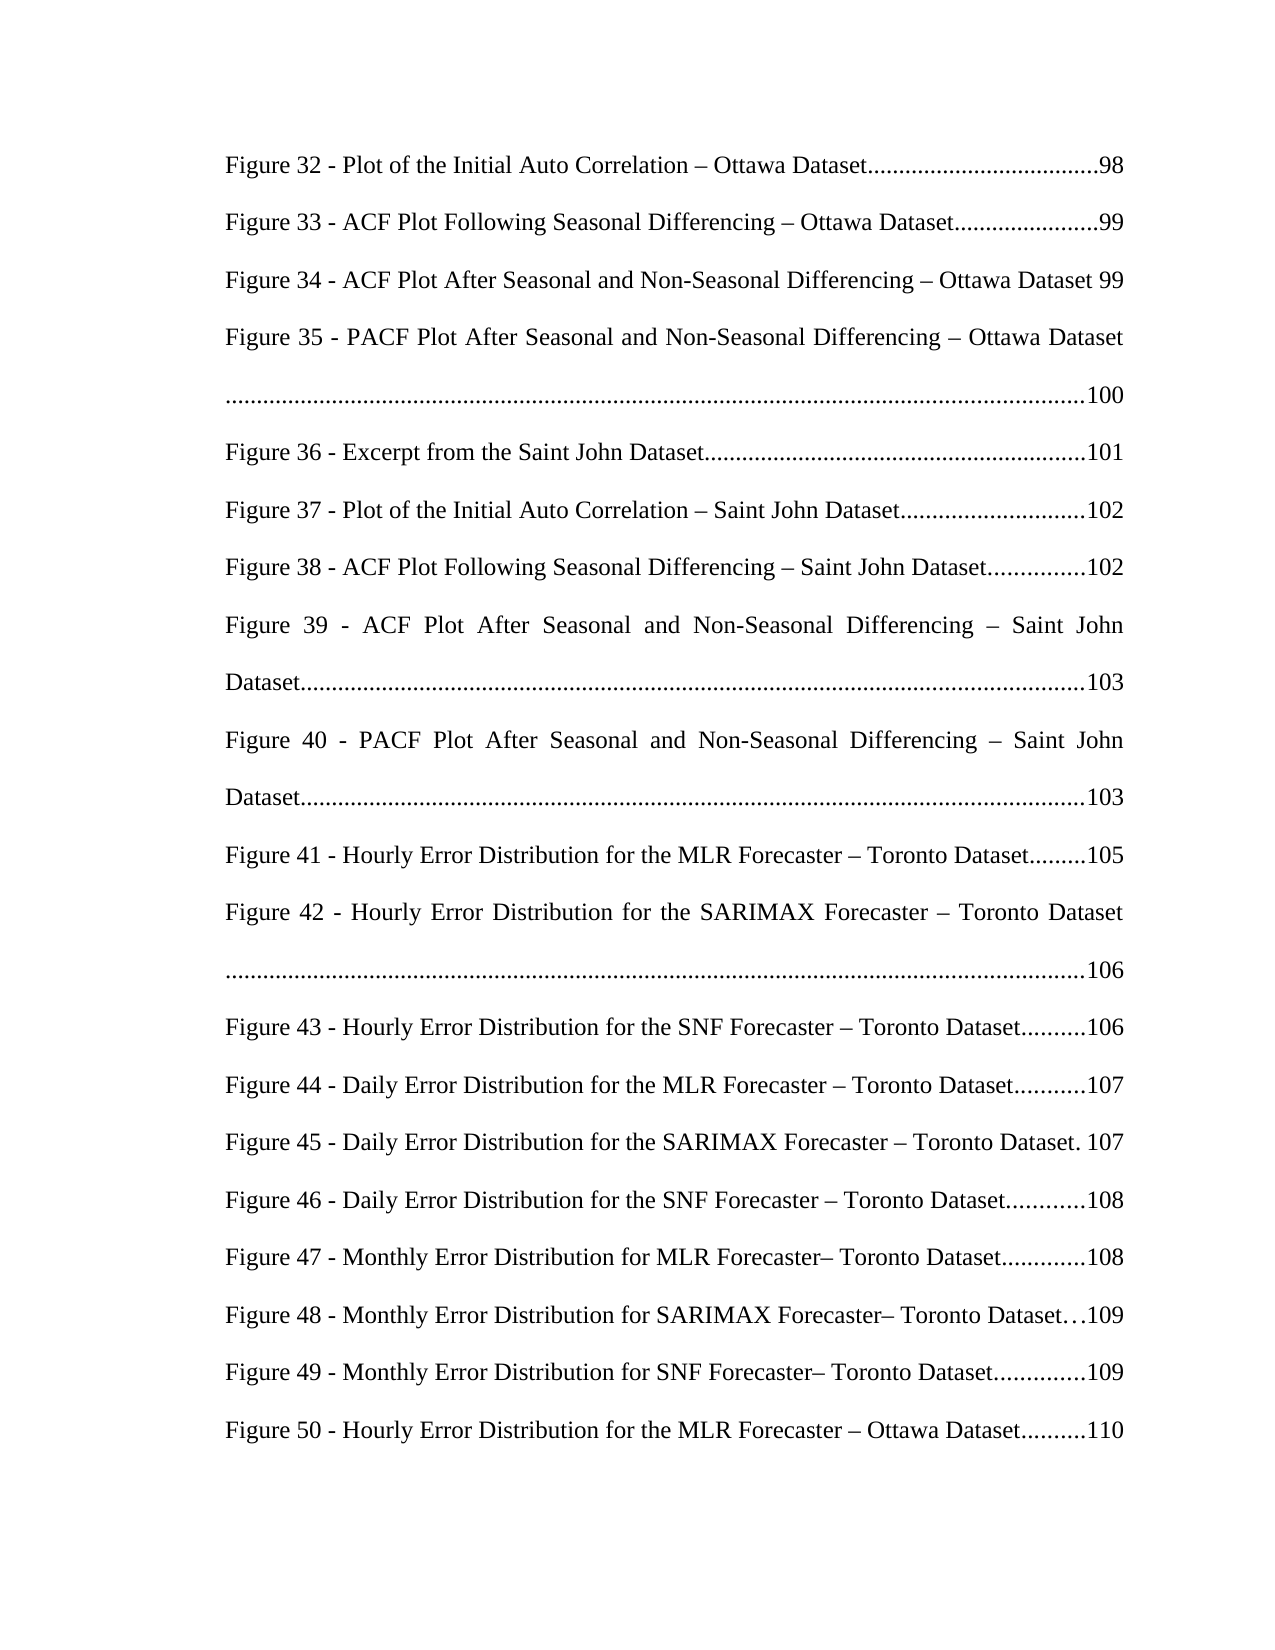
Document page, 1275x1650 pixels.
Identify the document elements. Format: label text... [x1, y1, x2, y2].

text Figure 33 - ACF Plot Following Seasonal Differencing – Ottawa Dataset 99 [225, 207, 1125, 236]
text Figure 34 - ACF Plot After Seasonal and Non-Seasonal Differencing – Ottawa Dataset 99 [225, 265, 1125, 294]
text Figure 48 - Monthly Error Distribution for SARIMAX Forecaster– Toronto Dataset 109 [225, 1300, 1125, 1329]
text Figure 42 - Hourly Error Distribution for the SARIMAX Forecaster – Toronto Dataset 106 [225, 897, 1125, 984]
text Figure 32 - Plot of the Initial Auto Correlation – Ottawa Dataset 98 [225, 150, 1125, 179]
text Figure 35 - PACF Plot After Seasonal and Non-Seasonal Differencing – Ottawa Dataset 100 [225, 322, 1125, 409]
text Figure 38 - ACF Plot Following Seasonal Differencing – Saint John Dataset 102 [225, 552, 1125, 581]
text Figure 49 - Monthly Error Distribution for SNF Forecaster– Toronto Dataset 109 [225, 1357, 1125, 1386]
text Figure 37 - Plot of the Initial Auto Correlation – Saint John Dataset 102 [225, 495, 1125, 524]
text Figure 40 - PACF Plot After Seasonal and Non-Seasonal Differencing – Saint John Dataset 103 [225, 725, 1125, 811]
text Figure 43 - Hourly Error Distribution for the SNF Forecaster – Toronto Dataset 106 [225, 1012, 1125, 1041]
text Figure 50 - Hourly Error Distribution for the MLR Forecaster – Ottawa Dataset 110 [225, 1415, 1125, 1444]
text Figure 41 - Hourly Error Distribution for the MLR Forecaster – Toronto Dataset 105 [225, 840, 1125, 869]
text Figure 45 - Daily Error Distribution for the SARIMAX Forecaster – Toronto Dataset 107 [225, 1127, 1125, 1156]
text Figure 46 - Daily Error Distribution for the SNF Forecaster – Toronto Dataset 108 [225, 1185, 1125, 1214]
text Figure 36 - Excerpt from the Saint John Dataset 101 [225, 437, 1125, 466]
text Figure 44 - Daily Error Distribution for the MLR Forecaster – Toronto Dataset 107 [225, 1070, 1125, 1099]
text Figure 39 - ACF Plot After Seasonal and Non-Seasonal Differencing – Saint John Dataset 103 [225, 610, 1125, 696]
text Figure 47 - Monthly Error Distribution for MLR Forecaster– Toronto Dataset 108 [225, 1242, 1125, 1271]
